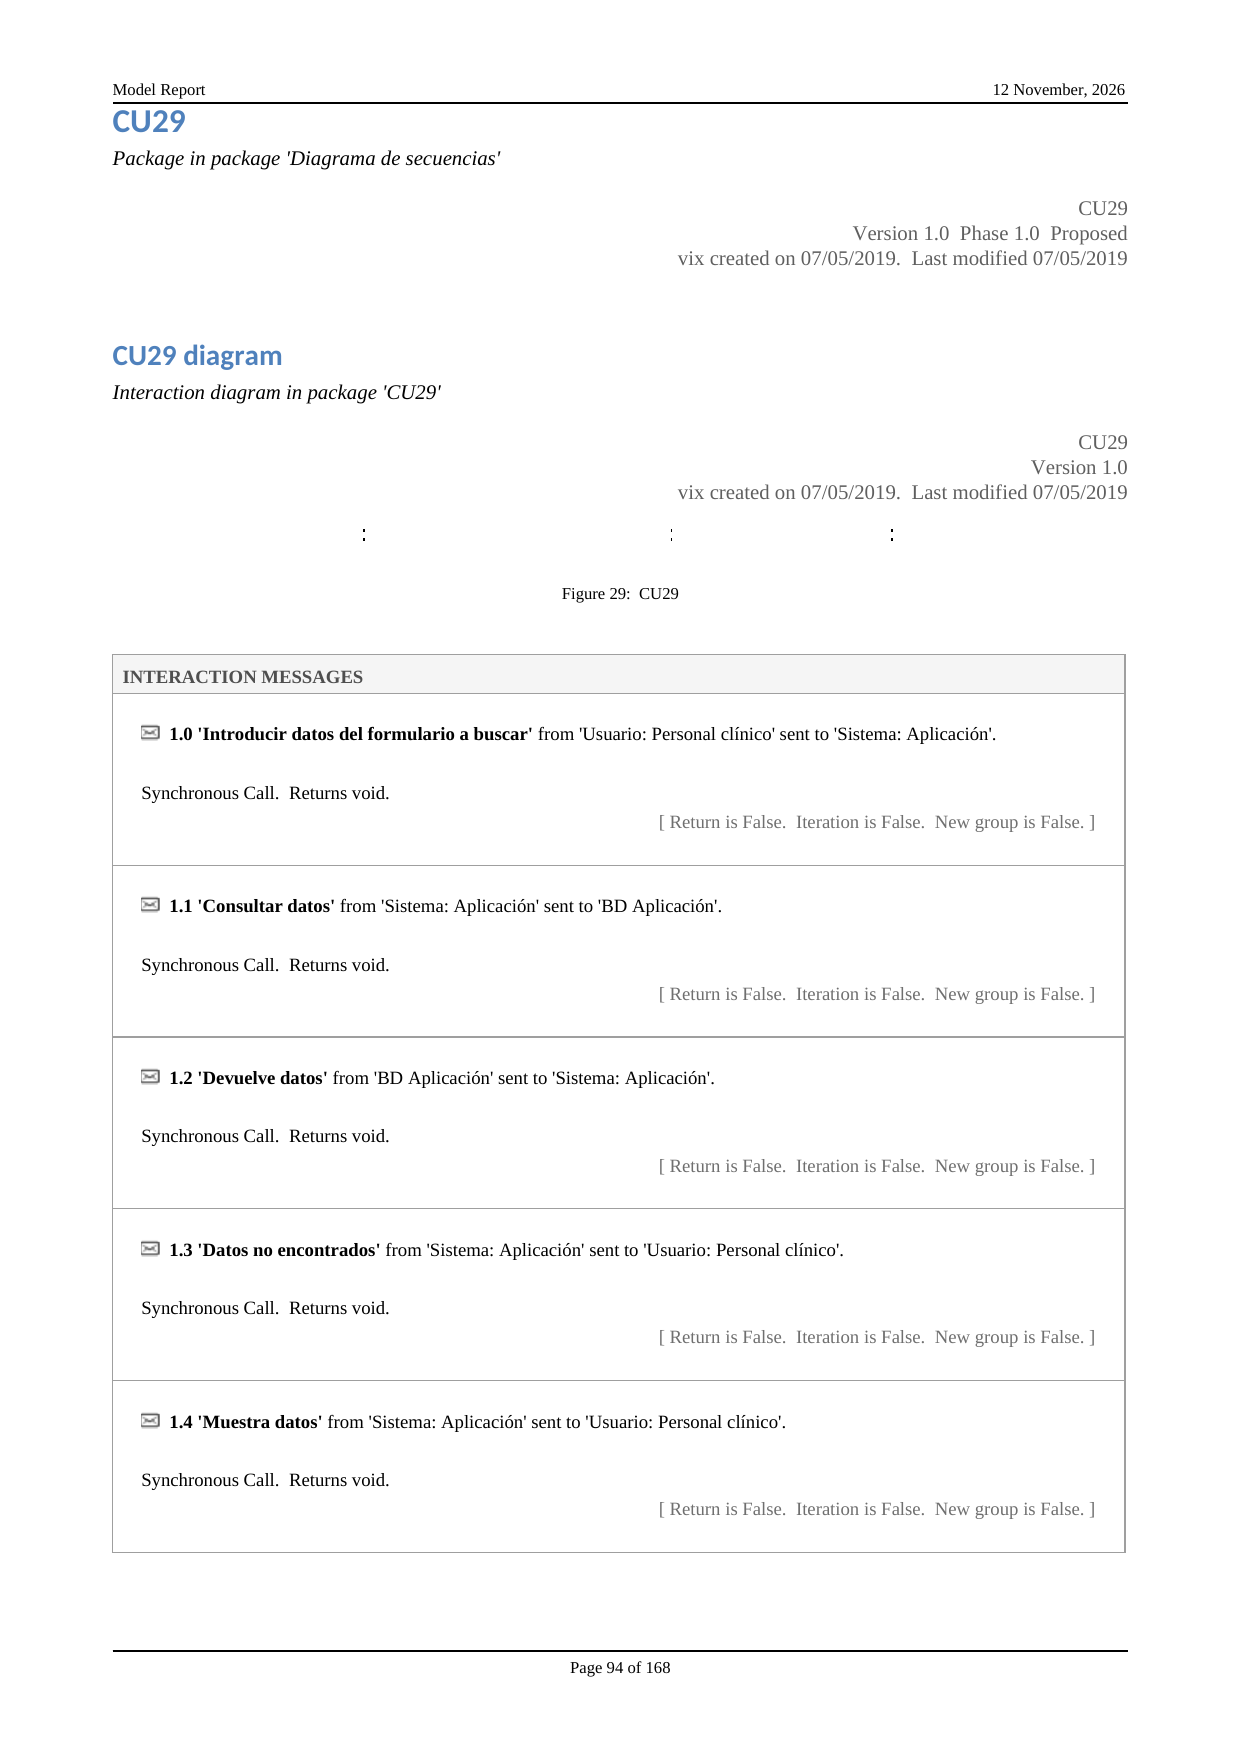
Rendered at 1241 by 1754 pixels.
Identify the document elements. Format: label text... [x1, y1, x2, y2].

text vix created on 07/05/2019. Last modified 07/05/2019 [112, 246, 1128, 271]
table_cell 1.0 'Introducir datos del formulario a buscar' from 'Usuario: Personal clínico' sent to 'Sistema: Aplicación'. Synchronous Call. Returns void. [ Return is False. Iteration is False. New group is False. ] [113, 694, 1124, 864]
table_header INTERACTION MESSAGES [113, 655, 1124, 693]
text Version 1.0 [112, 454, 1128, 479]
picture [141, 1237, 160, 1257]
subtitle CU29 diagram [112, 346, 1128, 371]
text Package in package 'Diagrama de secuencias' [112, 146, 1128, 171]
text Interaction diagram in package 'CU29' [112, 379, 1128, 404]
table_header 1.3 'Datos no encontrados' from 'Sistema: Aplicación' sent to 'Usuario: Personal clínico'. Synchronous Call. Returns void. [ Return is False. Iteration is False. New group is False. ] [113, 1209, 1124, 1380]
picture [141, 722, 160, 741]
text CU29 [112, 196, 1128, 221]
picture [141, 1065, 160, 1085]
table_header 1.2 'Devuelve datos' from 'BD Aplicación' sent to 'Sistema: Aplicación'. Synchronous Call. Returns void. [ Return is False. Iteration is False. New group is False. ] [113, 1038, 1124, 1208]
table_header 1.1 'Consultar datos' from 'Sistema: Aplicación' sent to 'BD Aplicación'. Synchronous Call. Returns void. [ Return is False. Iteration is False. New group is False. ] [113, 866, 1124, 1036]
table_header 1.4 'Muestra datos' from 'Sistema: Aplicación' sent to 'Usuario: Personal clínico'. Synchronous Call. Returns void. [ Return is False. Iteration is False. New group is False. ] [113, 1381, 1124, 1552]
text vix created on 07/05/2019. Last modified 07/05/2019 [112, 479, 1128, 504]
picture [141, 893, 160, 913]
text CU29 [112, 429, 1128, 454]
text Version 1.0 Phase 1.0 Proposed [112, 221, 1128, 246]
picture [141, 1409, 160, 1429]
text CU29 [112, 579, 1128, 604]
subtitle CU29 [112, 112, 1128, 137]
